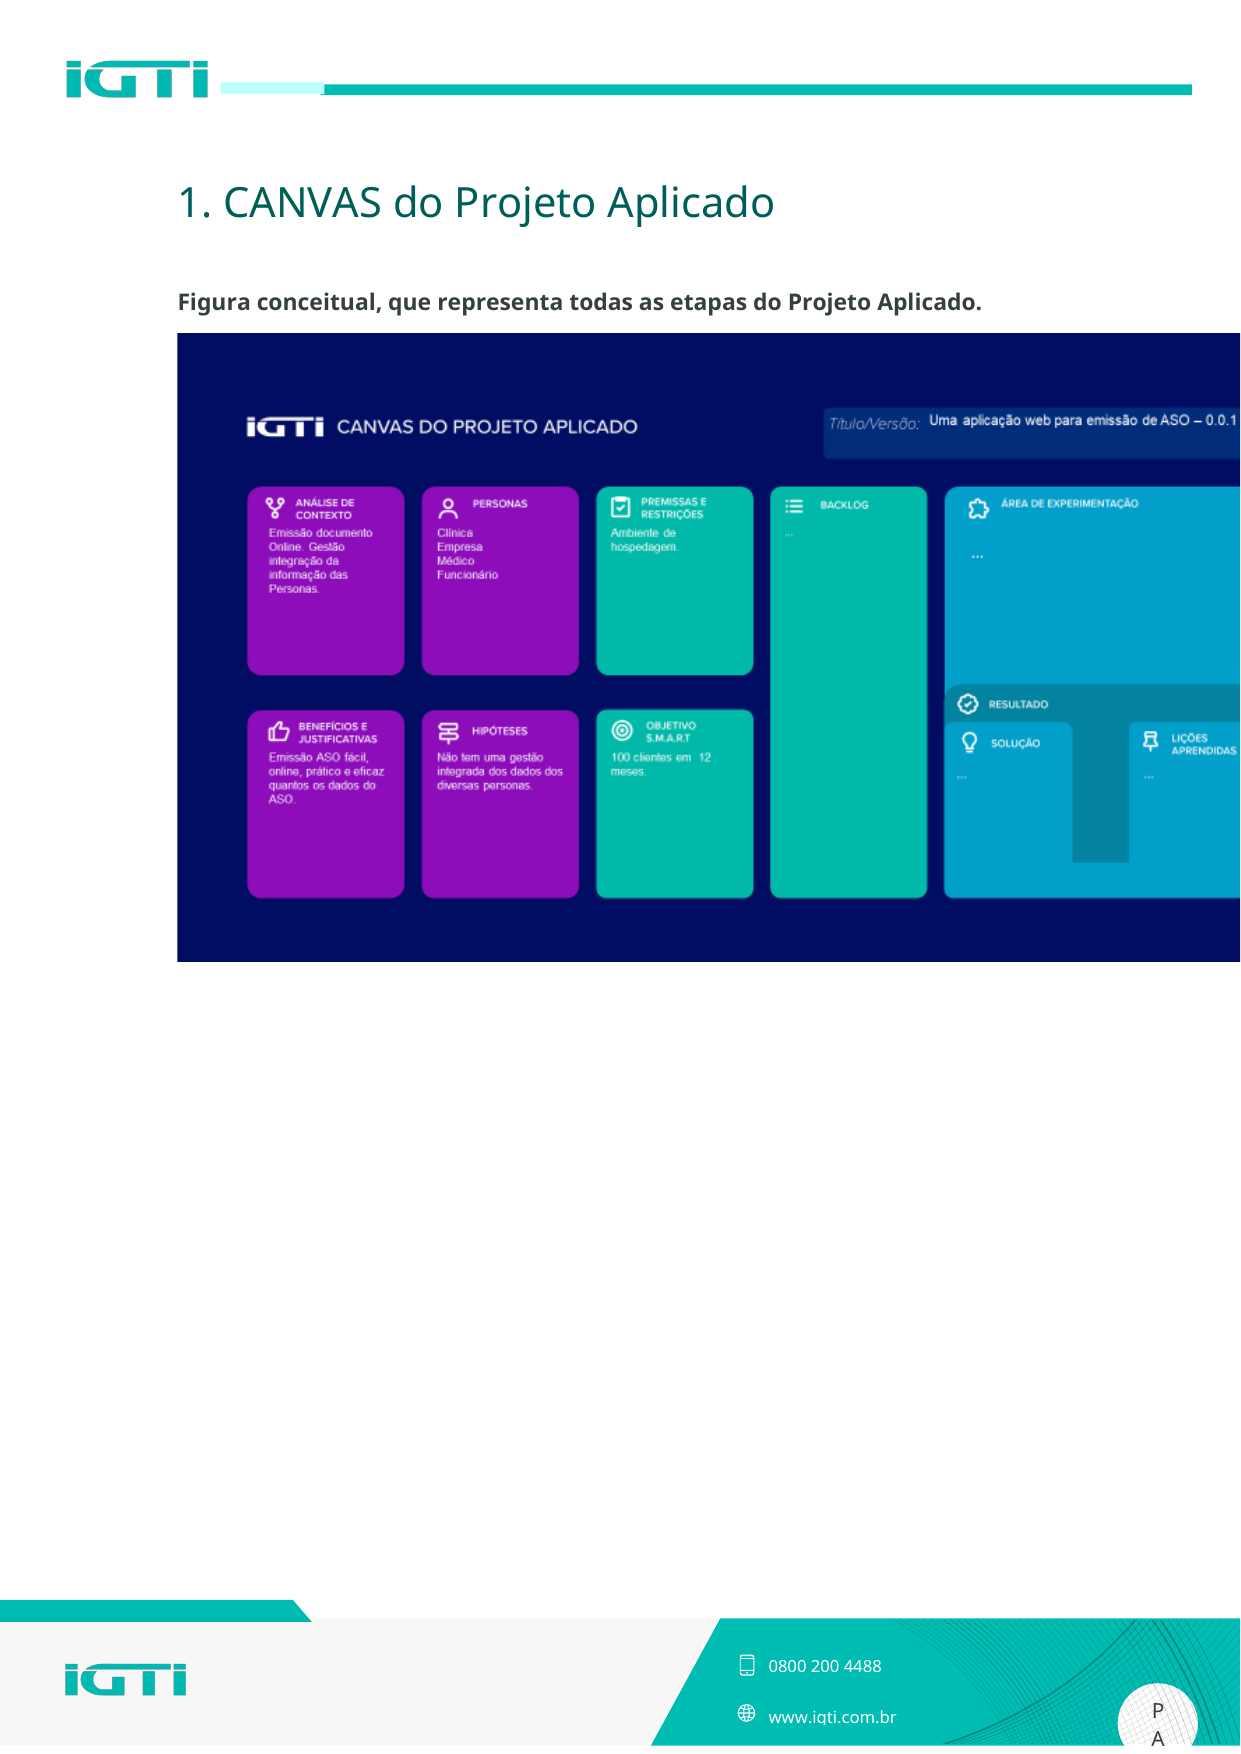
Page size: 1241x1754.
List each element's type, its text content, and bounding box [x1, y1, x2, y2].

picture [58, 1658, 193, 1701]
text 1. CANVAS do Projeto Aplicado [177, 173, 1063, 229]
picture [962, 732, 977, 753]
picture [1048, 498, 1138, 508]
picture [1143, 732, 1158, 751]
picture [1173, 734, 1207, 743]
picture [1032, 500, 1043, 507]
picture [992, 740, 1004, 747]
text Figura conceitual, que representa todas as etapas do Projeto Aplicado. [177, 284, 1063, 317]
picture [58, 54, 216, 104]
picture [890, 1620, 1241, 1744]
picture [177, 333, 1241, 962]
picture [1002, 498, 1028, 507]
picture [969, 498, 989, 518]
picture [1172, 747, 1236, 754]
picture [990, 701, 1048, 708]
picture [1014, 739, 1039, 749]
picture [958, 694, 978, 714]
